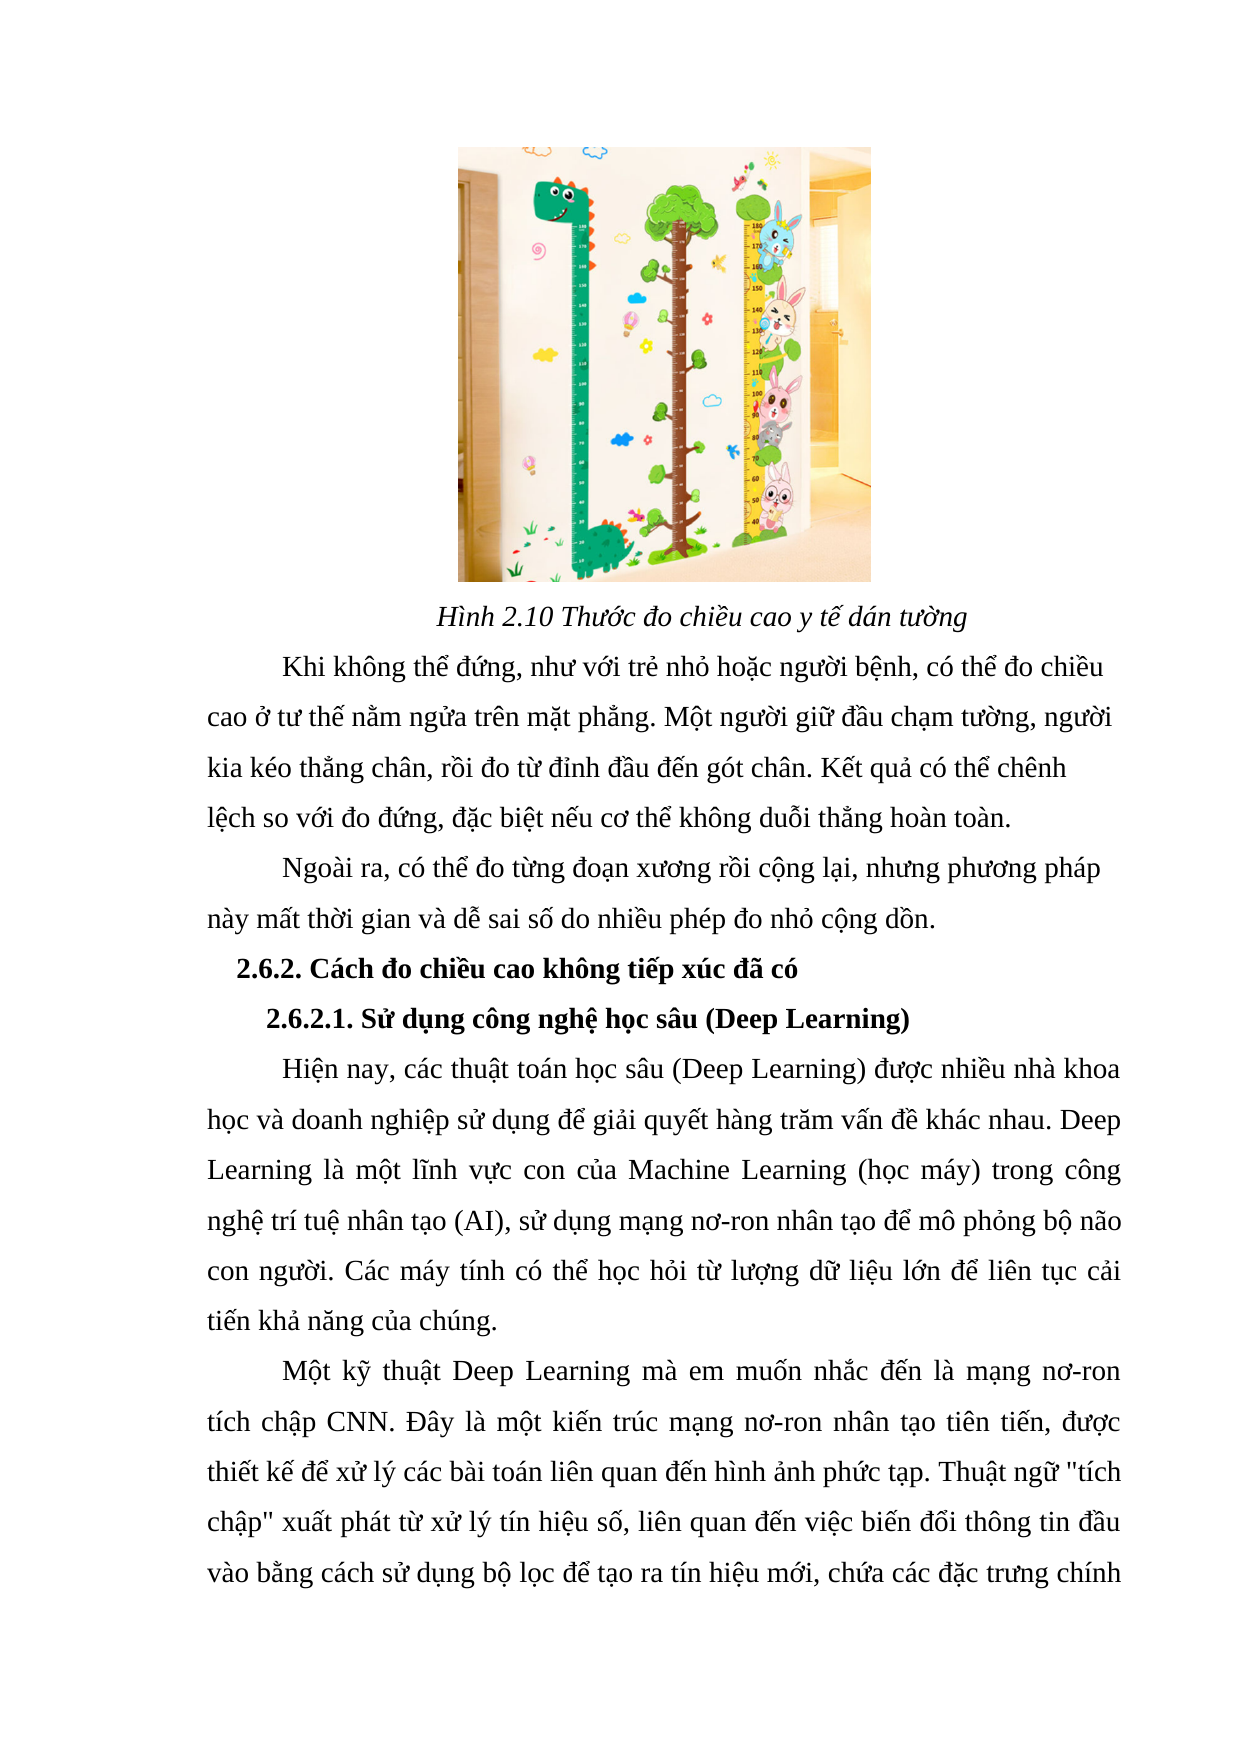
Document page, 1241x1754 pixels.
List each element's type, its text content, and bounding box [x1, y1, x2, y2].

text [207, 1353, 1122, 1588]
text Khi không thể đứng, như với trẻ nhỏ hoặc người bệnh, có thể đo chiều cao ở tư thế nằm ngửa trên mặt phẳng. Một người giữ đầu chạm tường, người kia kéo thẳng chân, rồi đo từ đỉnh đầu đến gót chân. Kết quả có thể chênh lệch so với đo đứng, đặc biệt nếu cơ thể không duỗi thẳng hoàn toàn. [207, 649, 1122, 834]
subtitle 2.6.2.1. Sử dụng công nghệ học sâu (Deep Learning) [266, 1001, 1122, 1035]
picture [458, 147, 871, 582]
subtitle 2.6.2. Cách đo chiều cao không tiếp xúc đã có [236, 951, 1122, 984]
text Ngoài ra, có thể đo từng đoạn xương rồi cộng lại, nhưng phương pháp này mất thời gian và dễ sai số do nhiều phép đo nhỏ cộng dồn. [207, 850, 1122, 934]
text Hiện nay, các thuật toán học sâu (Deep Learning) được nhiều nhà khoa học và doanh nghiệp sử dụng để giải quyết hàng trăm vấn đề khác nhau. Deep Learning là một lĩnh vực con của Machine Learning (học máy) trong công nghệ trí tuệ nhân tạo (AI), sử dụng mạng nơ-ron nhân tạo để mô phỏng bộ não con người. Các máy tính có thể học hỏi từ lượng dữ liệu lớn để liên tục cải tiến khả năng của chúng. [207, 1052, 1122, 1337]
text Hình 2.10 Thước đo chiều cao y tế dán tường [207, 599, 1122, 632]
